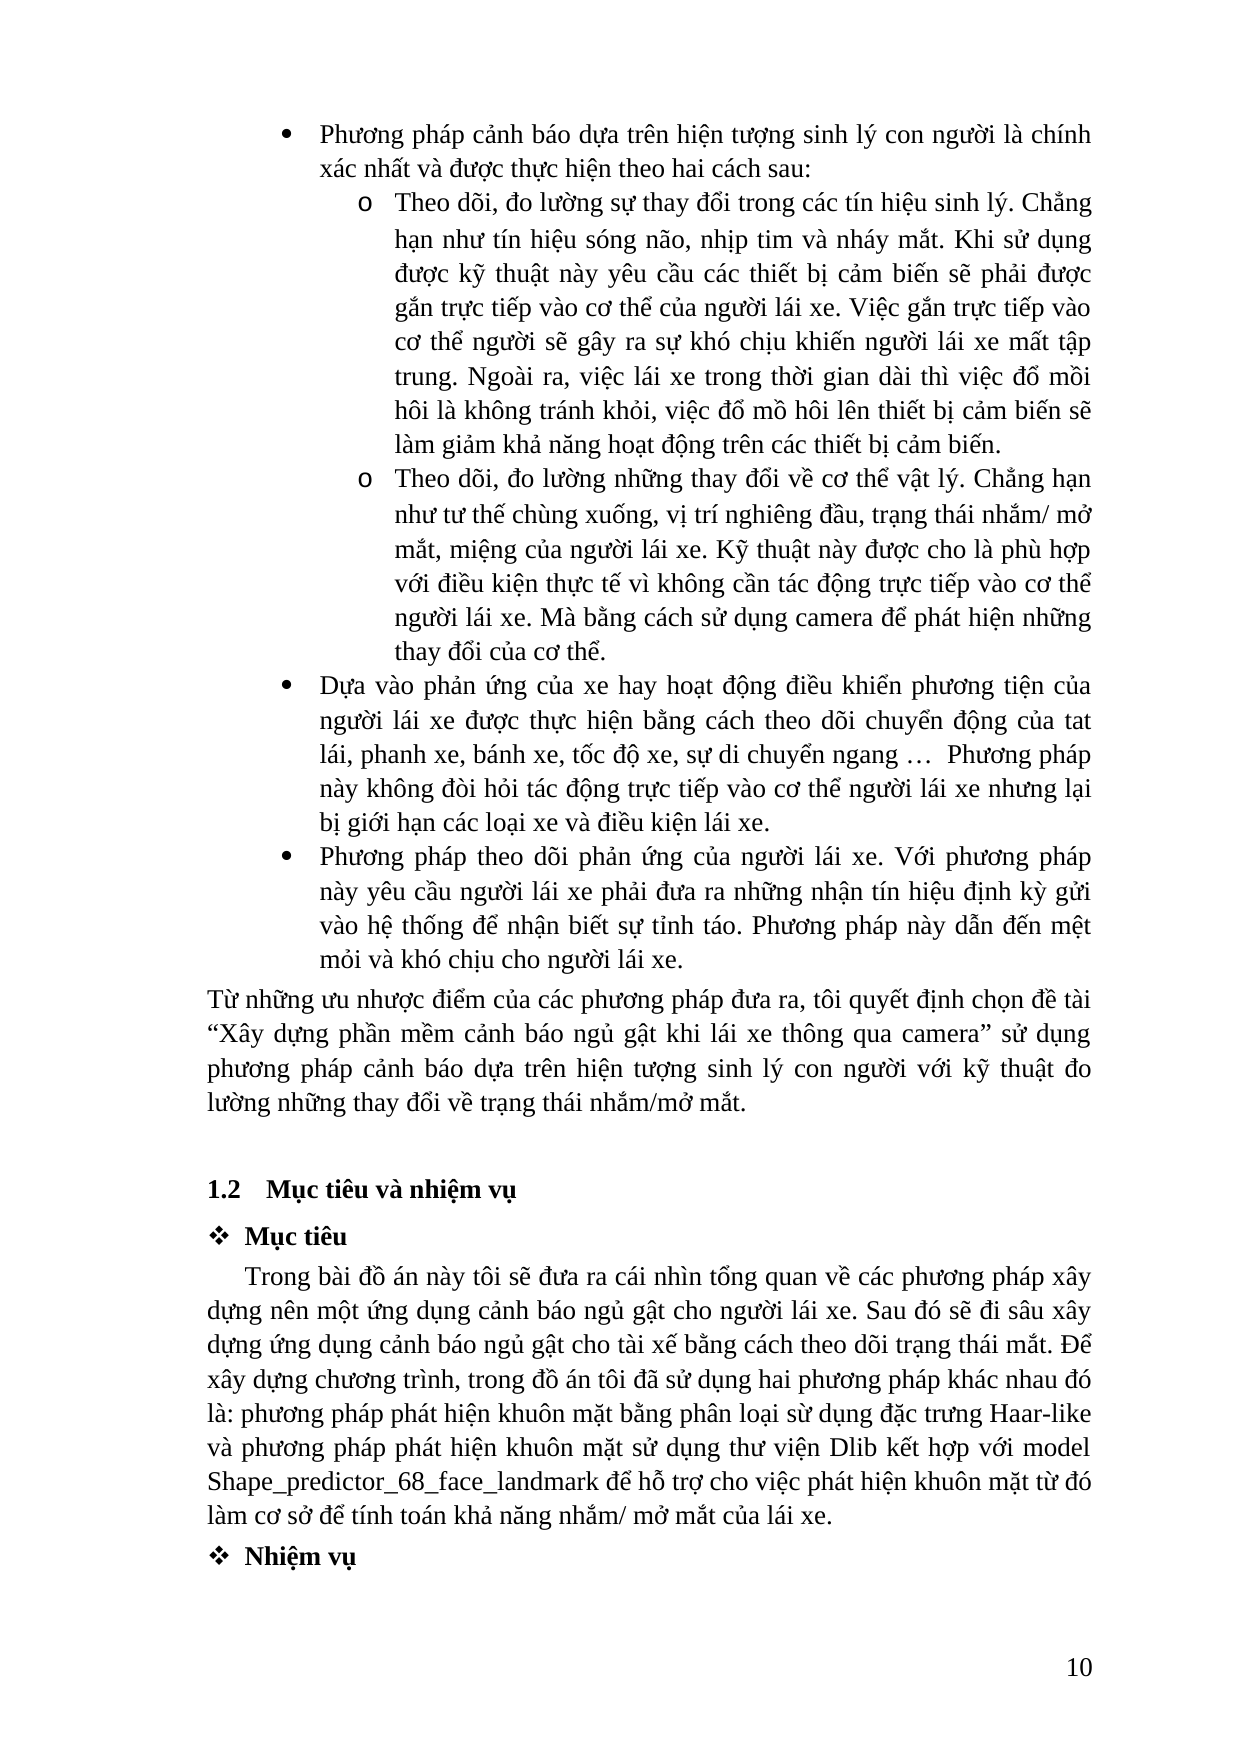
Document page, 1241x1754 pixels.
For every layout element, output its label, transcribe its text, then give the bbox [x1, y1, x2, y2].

list Theo dõi, đo lường những thay đổi về cơ thể vật lý. Chẳng hạn như tư thế chùng xuống, vị trí nghiêng đầu, trạng thái nhắm/ mở mắt, miệng của người lái xe. Kỹ thuật này được cho là phù hợp với điều kiện thực tế vì không cần tác động trực tiếp vào cơ thể người lái xe. Mà bằng cách sử dụng camera để phát hiện những thay đổi của cơ thể. [357, 462, 1092, 666]
list Mục tiêu [207, 1220, 1092, 1251]
list Phương pháp theo dõi phản ứng của người lái xe. Với phương pháp này yêu cầu người lái xe phải đưa ra những nhận tín hiệu định kỳ gửi vào hệ thống để nhận biết sự tỉnh táo. Phương pháp này dẫn đến mệt mỏi và khó chịu cho người lái xe. [282, 840, 1092, 974]
subtitle Mục tiêu và nhiệm vụ [207, 1173, 1092, 1204]
list Nhiệm vụ [207, 1540, 1092, 1571]
list Theo dõi, đo lường sự thay đổi trong các tín hiệu sinh lý. Chẳng hạn như tín hiệu sóng não, nhịp tim và nháy mắt. Khi sử dụng được kỹ thuật này yêu cầu các thiết bị cảm biến sẽ phải được gắn trực tiếp vào cơ thể của người lái xe. Việc gắn trực tiếp vào cơ thể người sẽ gây ra sự khó chịu khiến người lái xe mất tập trung. Ngoài ra, việc lái xe trong thời gian dài thì việc đổ mồi hôi là không tránh khỏi, việc đổ mồ hôi lên thiết bị cảm biến sẽ làm giảm khả năng hoạt động trên các thiết bị cảm biến. [357, 187, 1092, 459]
list Dựa vào phản ứng của xe hay hoạt động điều khiển phương tiện của người lái xe được thực hiện bằng cách theo dõi chuyển động của tat lái, phanh xe, bánh xe, tốc độ xe, sự di chuyển ngang … Phương pháp này không đòi hỏi tác động trực tiếp vào cơ thể người lái xe nhưng lại bị giới hạn các loại xe và điều kiện lái xe. [282, 669, 1092, 837]
list Phương pháp cảnh báo dựa trên hiện tượng sinh lý con người là chính xác nhất và được thực hiện theo hai cách sau: [282, 118, 1092, 183]
text Trong bài đồ án này tôi sẽ đưa ra cái nhìn tổng quan về các phương pháp xây dựng nên một ứng dụng cảnh báo ngủ gật cho người lái xe. Sau đó sẽ đi sâu xây dựng ứng dụng cảnh báo ngủ gật cho tài xế bằng cách theo dõi trạng thái mắt. Để xây dựng chương trình, trong đồ án tôi đã sử dụng hai phương pháp khác nhau đó là: phương pháp phát hiện khuôn mặt bằng phân loại sừ dụng đặc trưng Haar-like và phương pháp phát hiện khuôn mặt sử dụng thư viện Dlib kết hợp với model Shape_predictor_68_face_landmark để hỗ trợ cho việc phát hiện khuôn mặt từ đó làm cơ sở để tính toán khả năng nhắm/ mở mắt của lái xe. [207, 1260, 1092, 1531]
text Từ những ưu nhược điểm của các phương pháp đưa ra, tôi quyết định chọn đề tài “Xây dựng phần mềm cảnh báo ngủ gật khi lái xe thông qua camera” sử dụng phương pháp cảnh báo dựa trên hiện tượng sinh lý con người với kỹ thuật đo lường những thay đổi về trạng thái nhắm/mở mắt. [207, 983, 1092, 1117]
